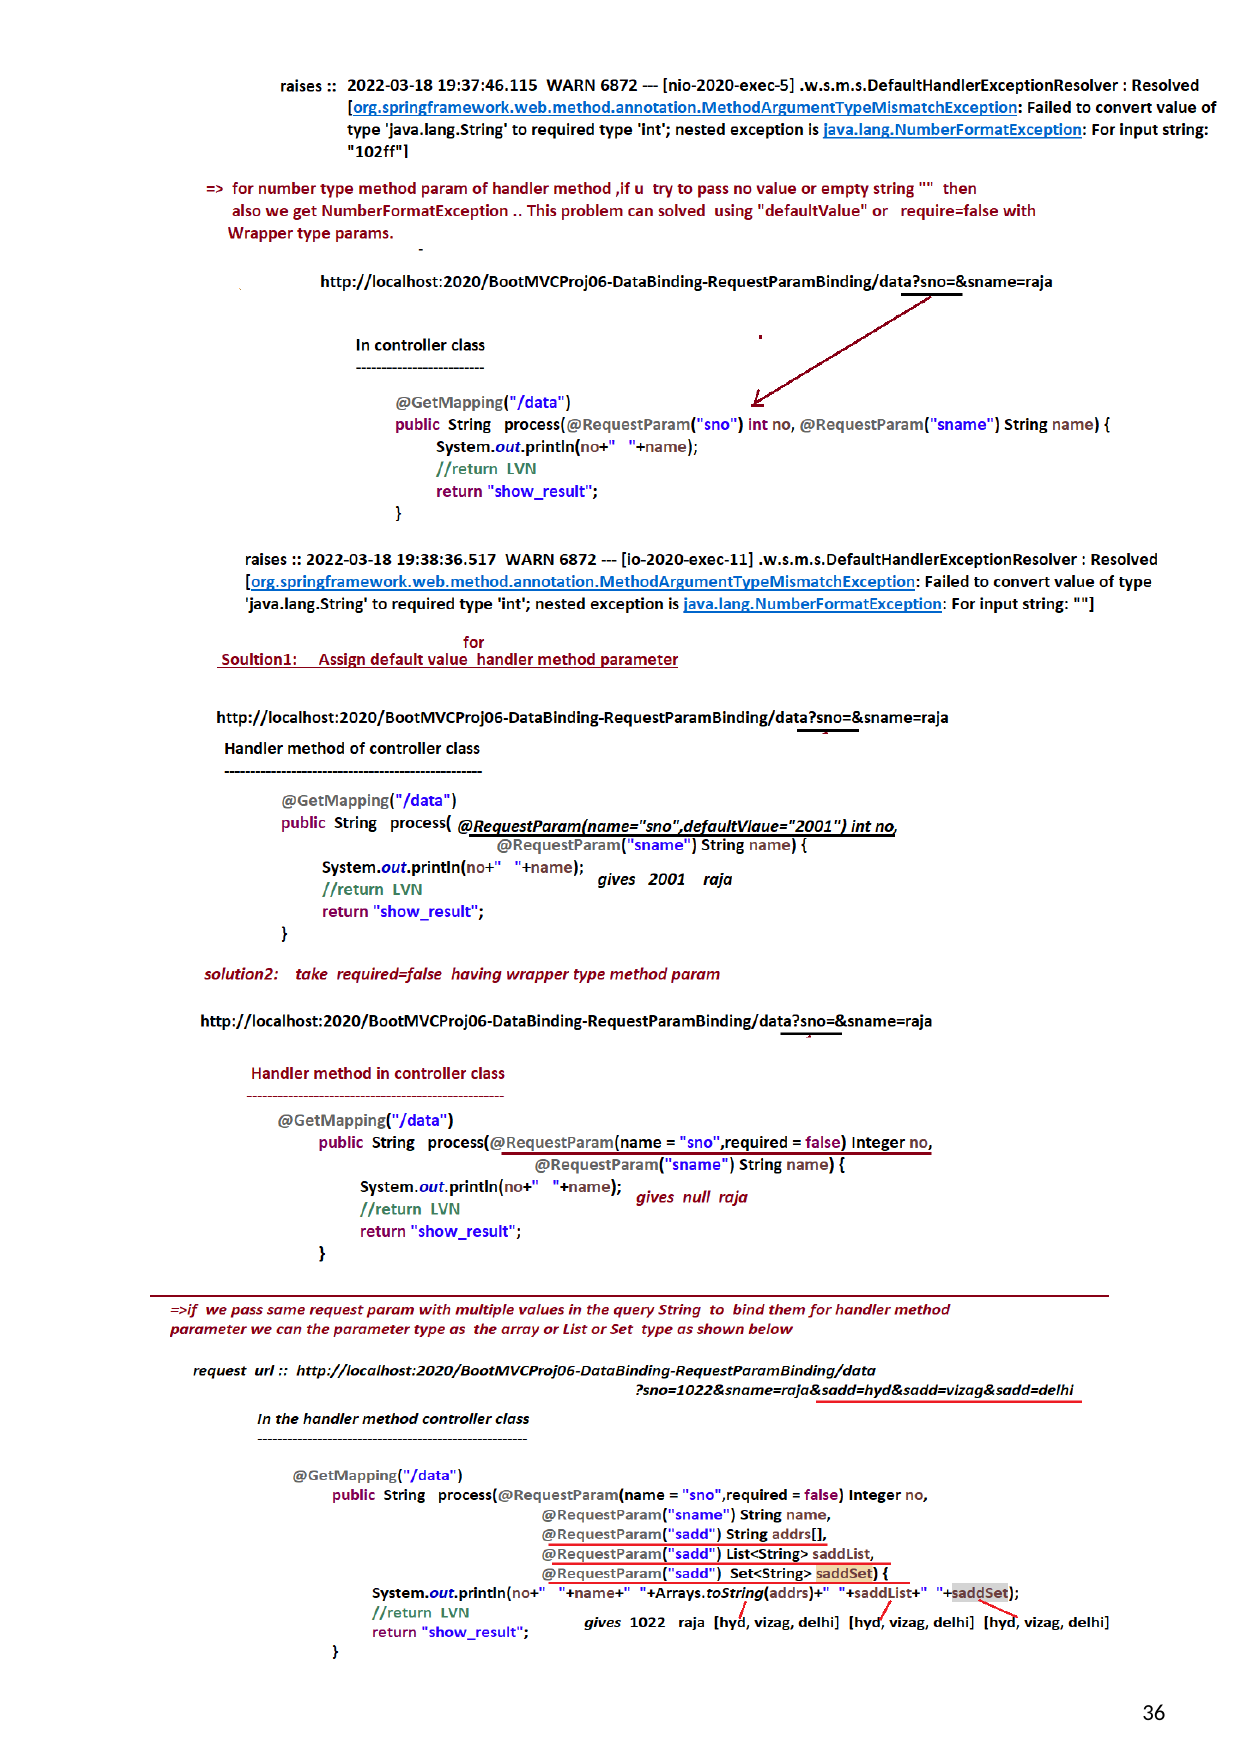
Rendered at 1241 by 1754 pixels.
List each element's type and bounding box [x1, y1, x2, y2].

picture [150, 75, 1241, 1273]
picture [150, 1291, 1117, 1660]
